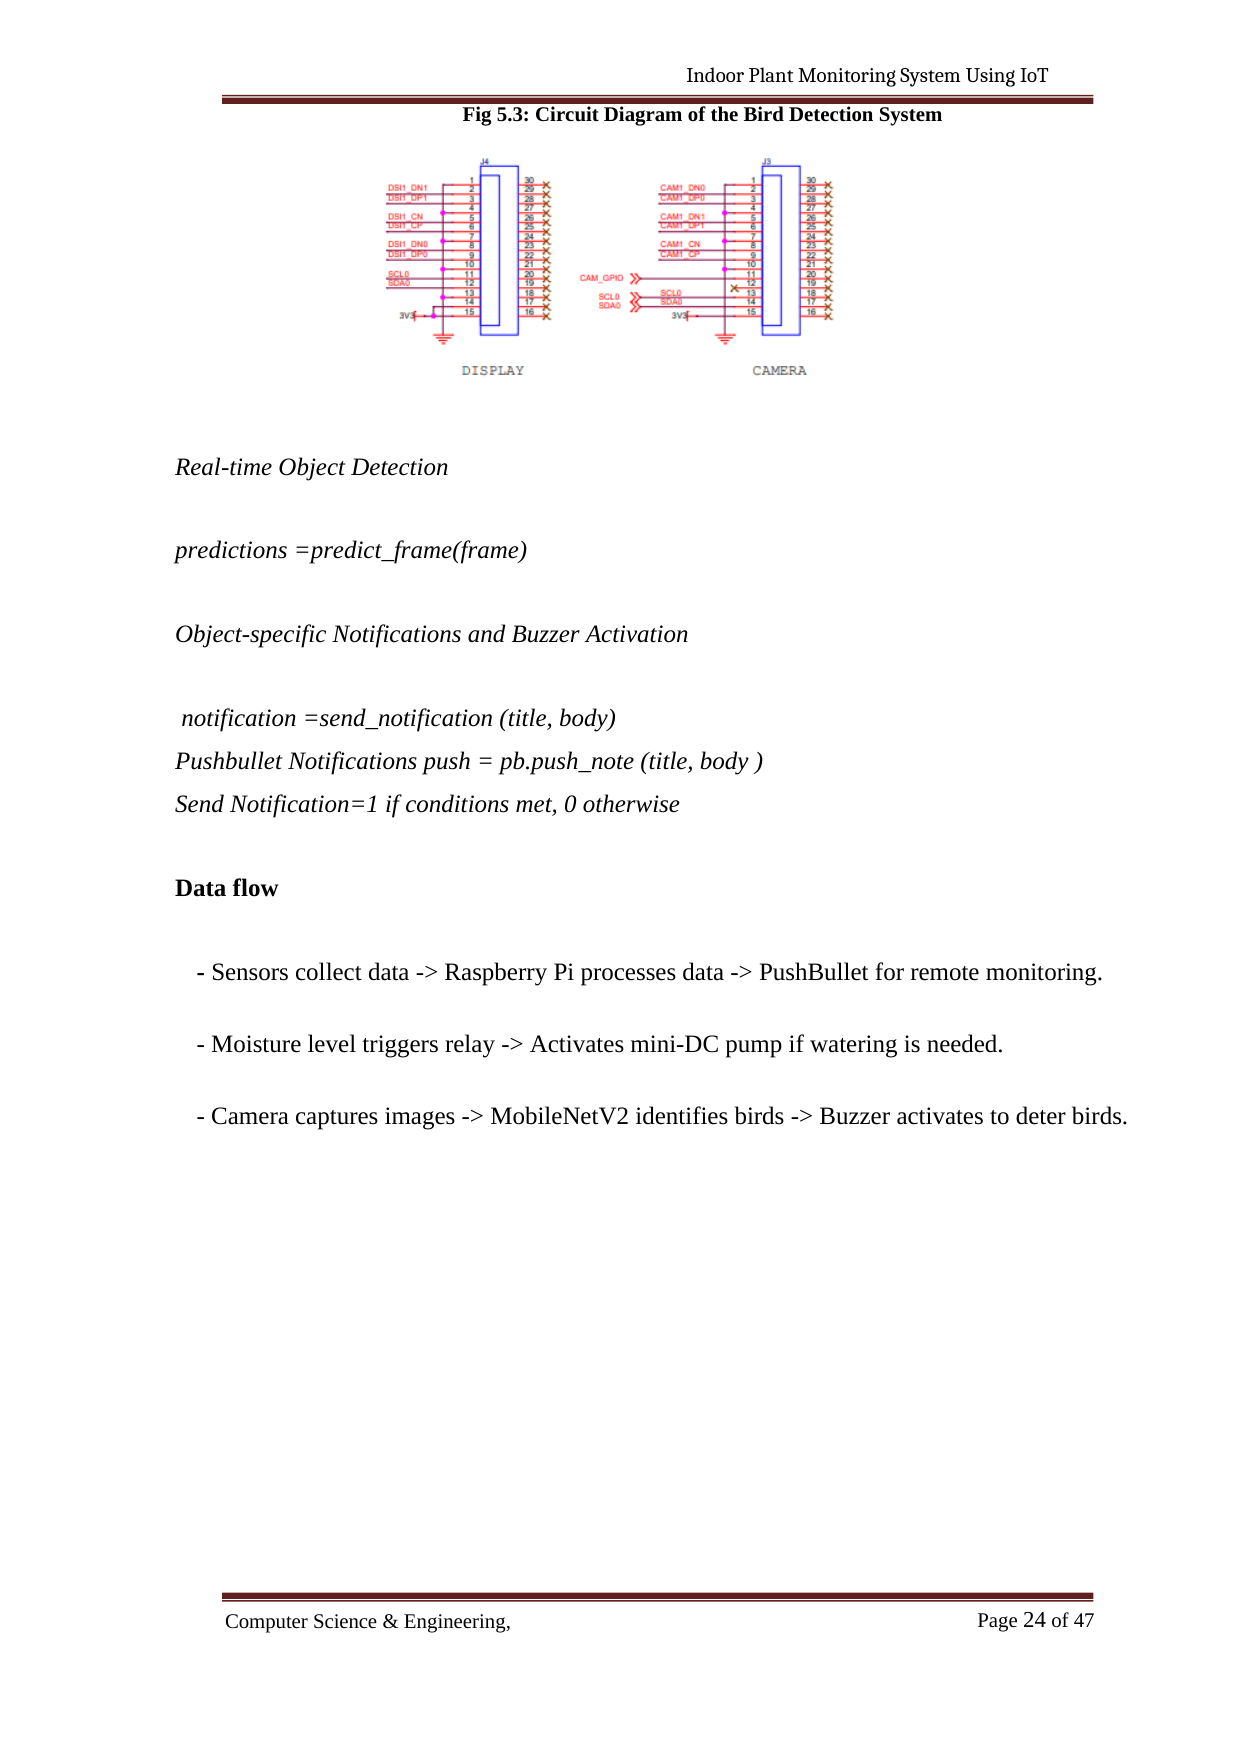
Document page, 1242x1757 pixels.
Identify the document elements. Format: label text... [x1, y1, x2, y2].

text Send Notification=1 if conditions met, 0 otherwise [175, 789, 1135, 818]
text Object-specific Notifications and Buzzer Activation [175, 619, 1135, 648]
text notification =send_notification (title, body) [175, 703, 1135, 732]
text predictions =predict_frame(frame) [175, 536, 1135, 564]
text Pushbullet Notifications push = pb.push_note (title, body ) [175, 746, 1135, 775]
picture [365, 137, 875, 385]
text - Moisture level triggers relay -> Activates mini-DC pump if watering is needed. [196, 1029, 1135, 1058]
text Fig 5.3: Circuit Diagram of the Bird Detection System [196, 102, 1135, 126]
text - Sensors collect data -> Raspberry Pi processes data -> PushBullet for remote monitoring. [196, 957, 1135, 986]
text - Camera captures images -> MobileNetV2 identifies birds -> Buzzer activates to deter birds. [196, 1101, 1135, 1130]
text Data flow [175, 873, 1135, 902]
